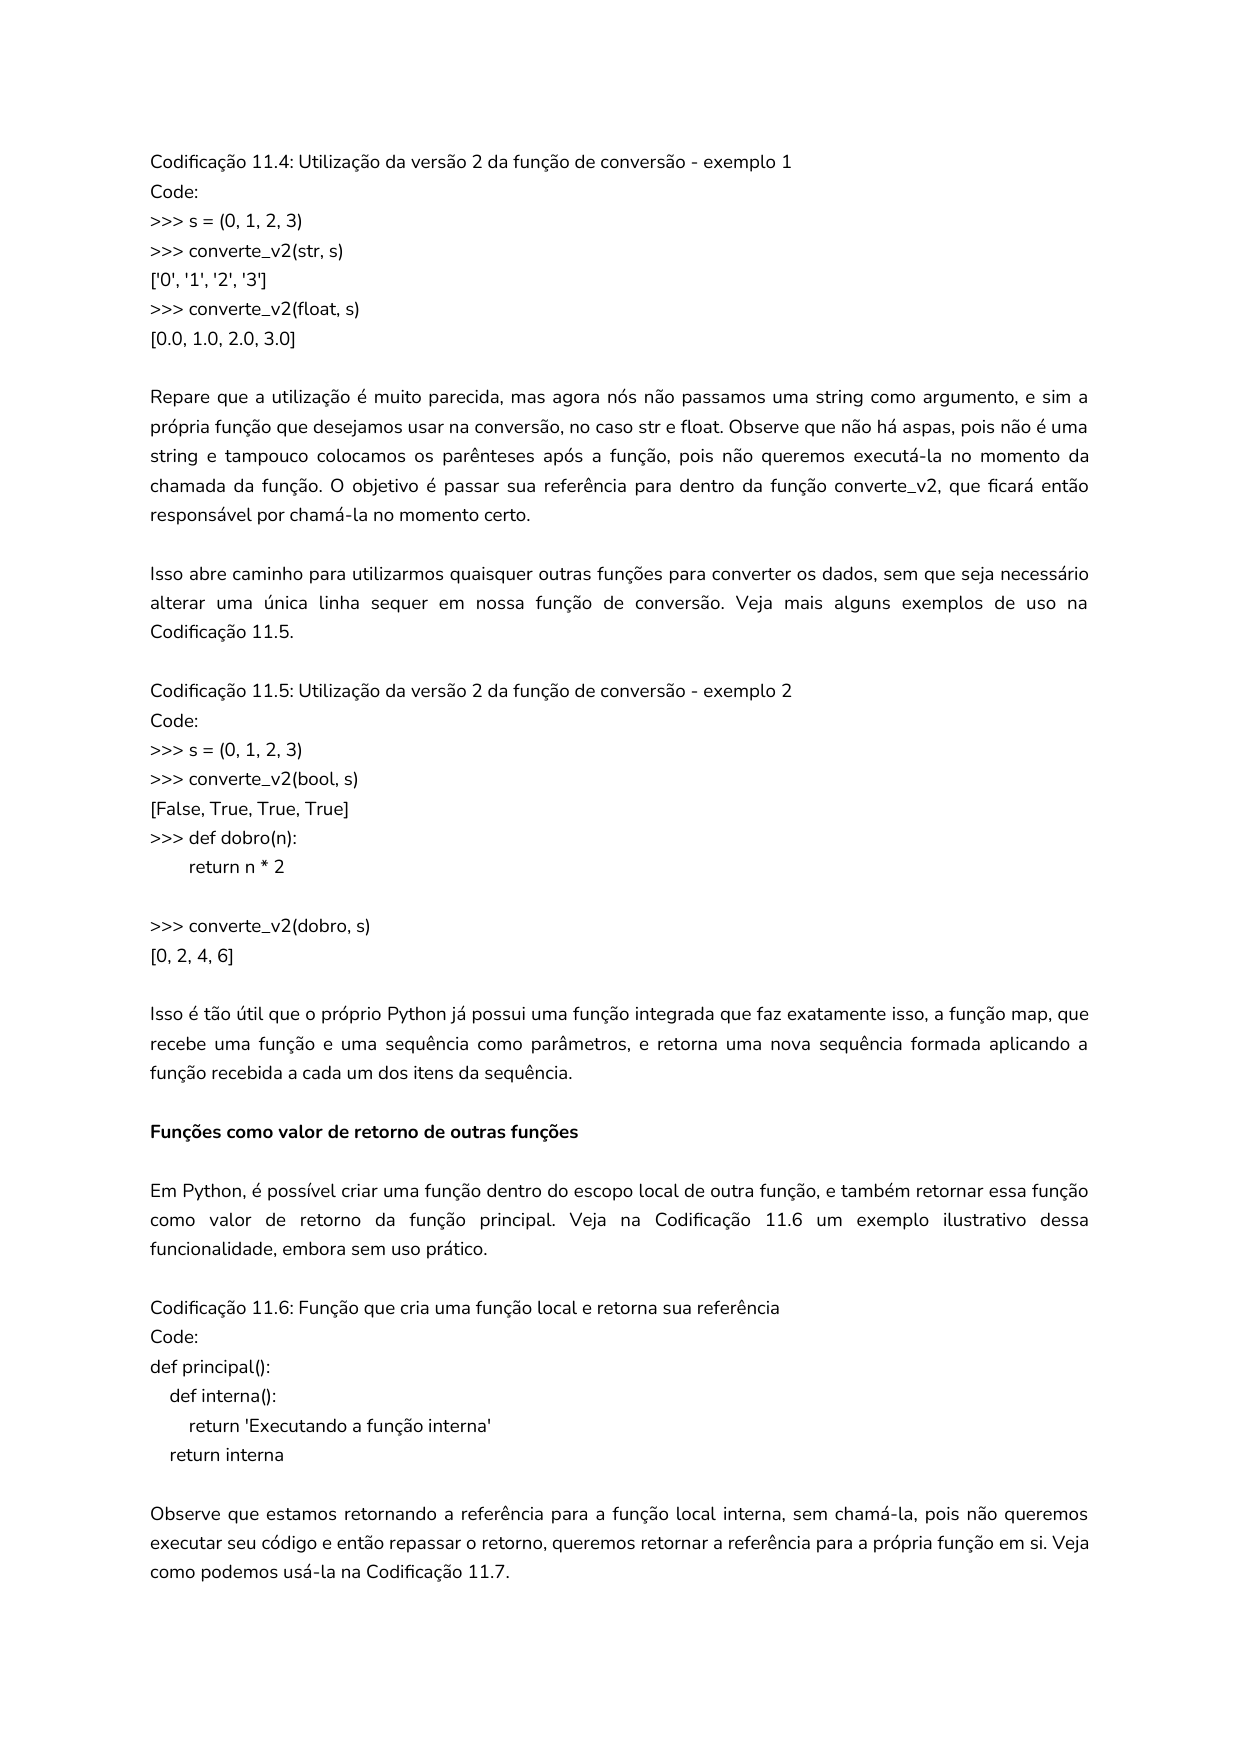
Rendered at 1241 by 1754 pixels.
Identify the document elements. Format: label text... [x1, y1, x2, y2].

text >>> def dobro(n): [150, 826, 1090, 851]
text Isso abre caminho para utilizarmos quaisquer outras funções para converter os dados, sem que seja necessário alterar uma única linha sequer em nossa função de conversão. Veja mais alguns exemplos de uso na Codificação 11.5. [150, 561, 1090, 646]
text Codificação 11.4: Utilização da versão 2 da função de conversão - exemplo 1 [150, 150, 1090, 176]
text >>> converte_v2(str, s) [150, 238, 1090, 264]
text def interna(): [150, 1384, 1090, 1409]
text >>> s = (0, 1, 2, 3) [150, 209, 1090, 234]
text Repare que a utilização é muito parecida, mas agora nós não passamos uma string como argumento, e sim a própria função que desejamos usar na conversão, no caso str e float. Observe que não há aspas, pois não é uma string e tampouco colocamos os parênteses após a função, pois não queremos executá-la no momento da chamada da função. O objetivo é passar sua referência para dentro da função converte_v2, que ficará então responsável por chamá-la no momento certo. [150, 385, 1090, 528]
text Isso é tão útil que o próprio Python já possui uma função integrada que faz exatamente isso, a função map, que recebe uma função e uma sequência como parâmetros, e retorna uma nova sequência formada aplicando a função recebida a cada um dos itens da sequência. [150, 1002, 1090, 1086]
text Observe que estamos retornando a referência para a função local interna, sem chamá-la, pois não queremos executar seu código e então repassar o retorno, queremos retornar a referência para a própria função em si. Veja como podemos usá-la na Codificação 11.7. [150, 1501, 1090, 1586]
text [False, True, True, True] [150, 796, 1090, 822]
text Codificação 11.5: Utilização da versão 2 da função de conversão - exemplo 2 [150, 679, 1090, 704]
text [0, 2, 4, 6] [150, 943, 1090, 969]
text Em Python, é possível criar uma função dentro do escopo local de outra função, e também retornar essa função como valor de retorno da função principal. Veja na Codificação 11.6 um exemplo ilustrativo dessa funcionalidade, embora sem uso prático. [150, 1178, 1090, 1262]
text [0.0, 1.0, 2.0, 3.0] [150, 326, 1090, 352]
subtitle Funções como valor de retorno de outras funções [150, 1119, 1090, 1145]
text Code: [150, 179, 1090, 205]
text ['0', '1', '2', '3'] [150, 267, 1090, 293]
text >>> s = (0, 1, 2, 3) [150, 737, 1090, 763]
text >>> converte_v2(bool, s) [150, 767, 1090, 792]
text def principal(): [150, 1354, 1090, 1380]
text return n * 2 [150, 855, 1090, 881]
text return interna [150, 1442, 1090, 1468]
text Code: [150, 708, 1090, 734]
text >>> converte_v2(float, s) [150, 297, 1090, 322]
text return 'Executando a função interna' [150, 1413, 1090, 1439]
text >>> converte_v2(dobro, s) [150, 914, 1090, 939]
text Code: [150, 1325, 1090, 1351]
text Codificação 11.6: Função que cria uma função local e retorna sua referência [150, 1296, 1090, 1321]
